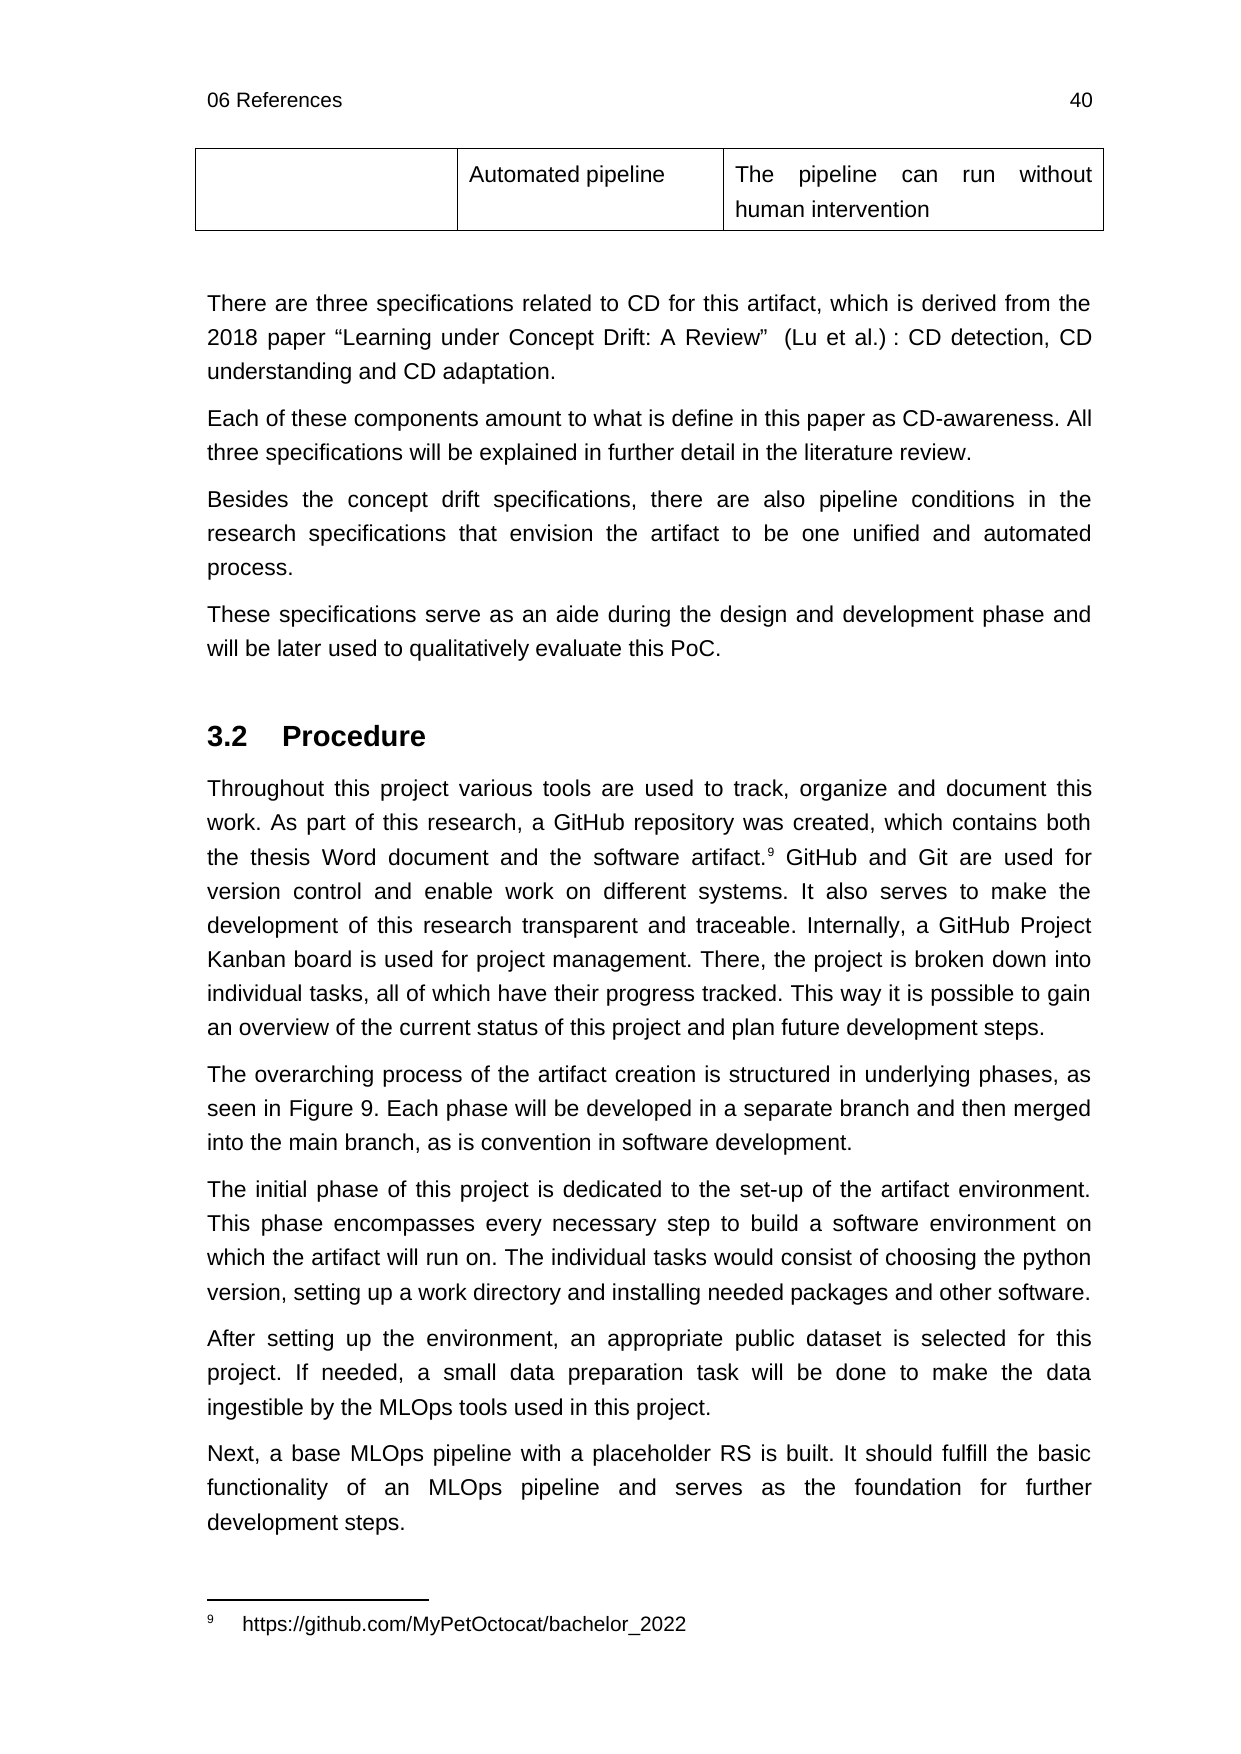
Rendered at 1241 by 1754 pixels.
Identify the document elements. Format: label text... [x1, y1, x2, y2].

table_cell Automated pipeline [458, 149, 723, 230]
text There are three specifications related to CD for this artifact, which is derived from the 2018 paper “Learning under Concept Drift: A Review” : CD detection, CD understanding and CD adaptation. [207, 290, 1092, 385]
text After setting up the environment, an appropriate public dataset is selected for this project. If needed, a small data preparation task will be done to make the data ingestible by the MLOps tools used in this project. [207, 1325, 1092, 1420]
text Each of these components amount to what is define in this paper as CD-awareness. All three specifications will be explained in further detail in the literature review. [207, 405, 1092, 466]
table_cell [196, 149, 457, 230]
subtitle Procedure [207, 719, 1092, 753]
text Throughout this project various tools are used to track, organize and document this work. As part of this research, a GitHub repository was created, which contains both the thesis Word document and the software artifact. GitHub and Git are used for version control and enable work on different systems. It also serves to make the development of this research transparent and traceable. Internally, a GitHub Project Kanban board is used for project management. There, the project is broken down into individual tasks, all of which have their progress tracked. This way it is possible to gain an overview of the current status of this project and plan future development steps. [207, 775, 1092, 1041]
text Next, a base MLOps pipeline with a placeholder RS is built. It should fulfill the basic functionality of an MLOps pipeline and serves as the foundation for further development steps. [207, 1440, 1092, 1535]
text These specifications serve as an aide during the design and development phase and will be later used to qualitatively evaluate this PoC. [207, 601, 1092, 661]
table_cell The pipeline can run without human intervention [724, 149, 1103, 230]
text The initial phase of this project is dedicated to the set-up of the artifact environment. This phase encompasses every necessary step to build a software environment on which the artifact will run on. The individual tasks would consist of choosing the python version, setting up a work directory and installing needed packages and other software. [207, 1176, 1092, 1305]
text Besides the concept drift specifications, there are also pipeline conditions in the research specifications that envision the artifact to be one unified and automated process. [207, 486, 1092, 581]
